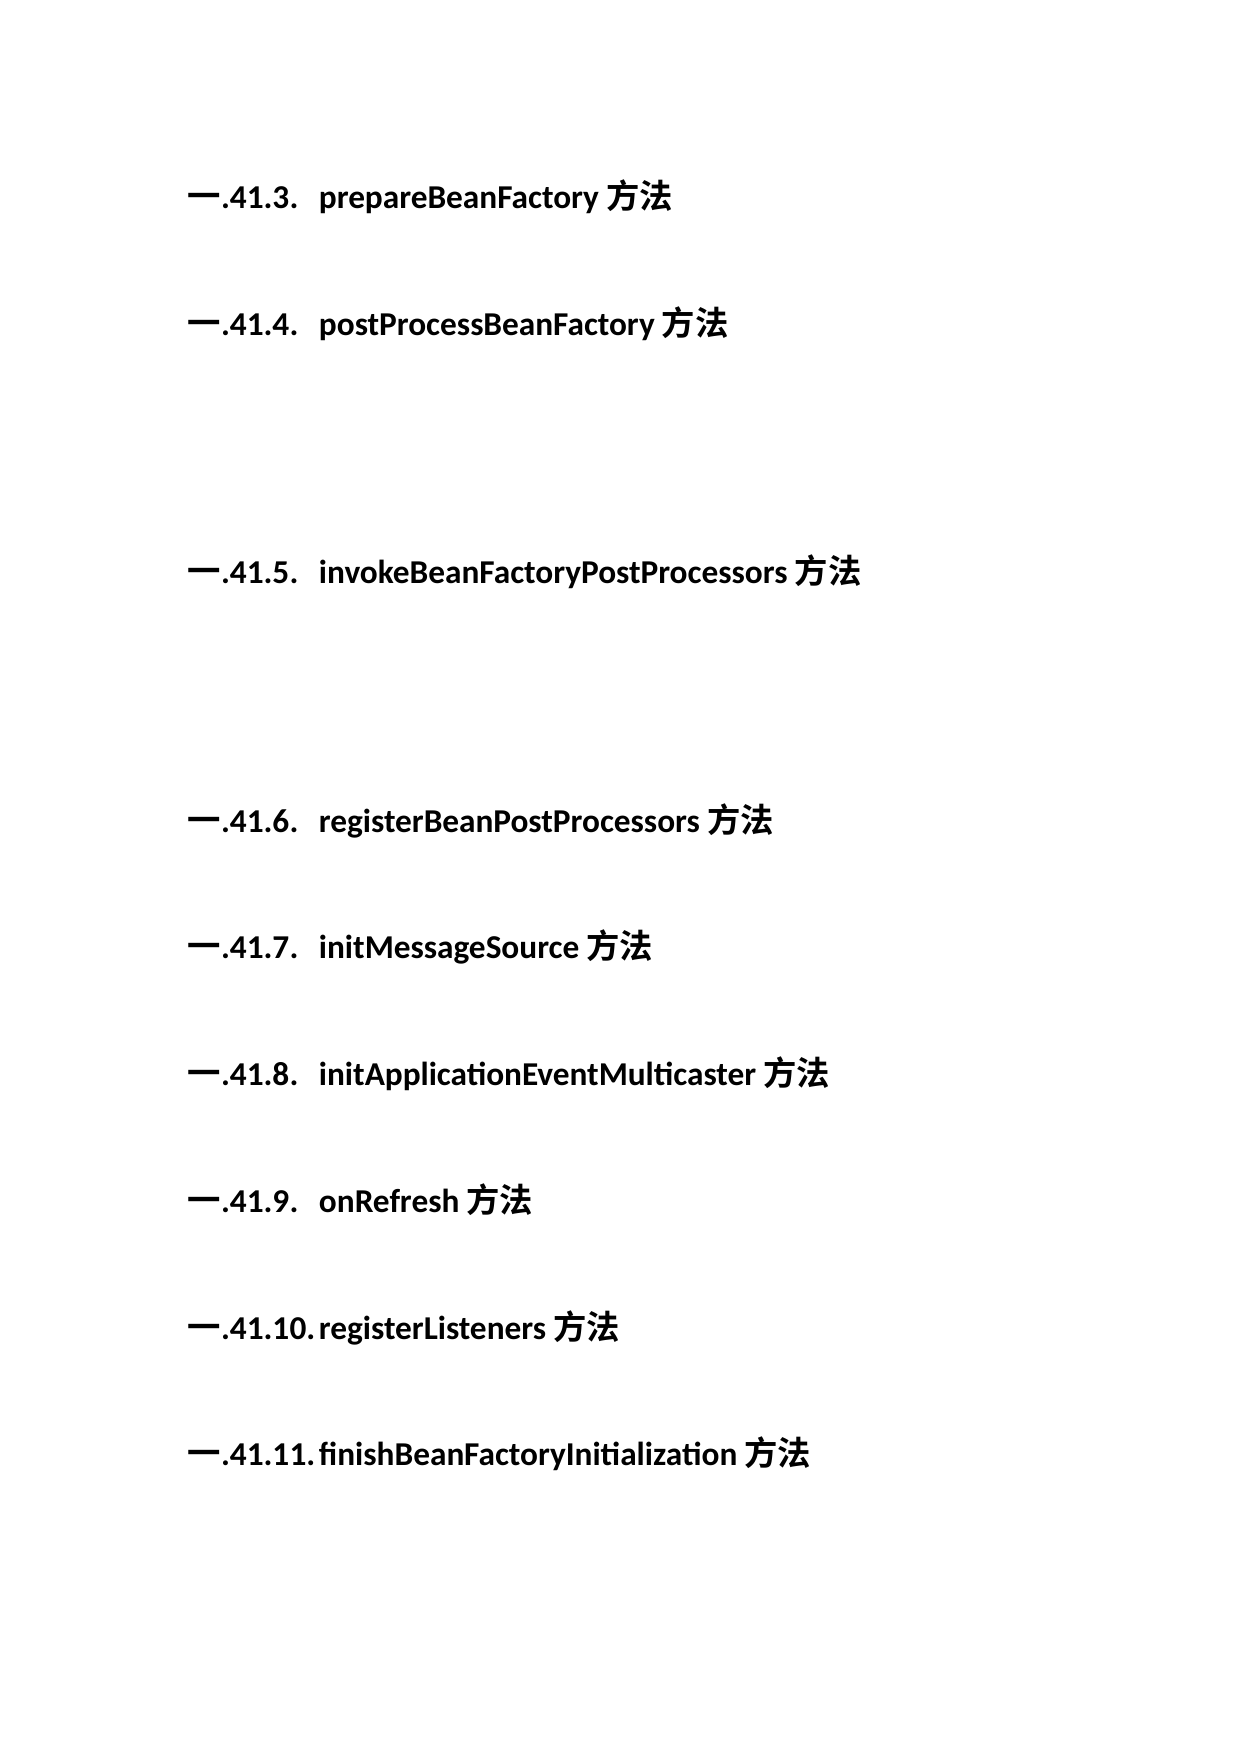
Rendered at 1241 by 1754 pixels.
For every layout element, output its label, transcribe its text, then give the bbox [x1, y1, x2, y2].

subtitle postProcessBeanFactory方法 [187, 289, 1053, 354]
subtitle initApplicationEventMulticaster方法 [187, 1038, 1053, 1103]
subtitle onRefresh方法 [187, 1165, 1053, 1230]
subtitle registerBeanPostProcessors方法 [187, 785, 1053, 850]
subtitle registerListeners方法 [187, 1292, 1053, 1357]
subtitle initMessageSource方法 [187, 912, 1053, 977]
subtitle finishBeanFactoryInitialization方法 [187, 1419, 1053, 1484]
subtitle prepareBeanFactory方法 [187, 162, 1053, 227]
subtitle invokeBeanFactoryPostProcessors方法 [187, 537, 1053, 602]
